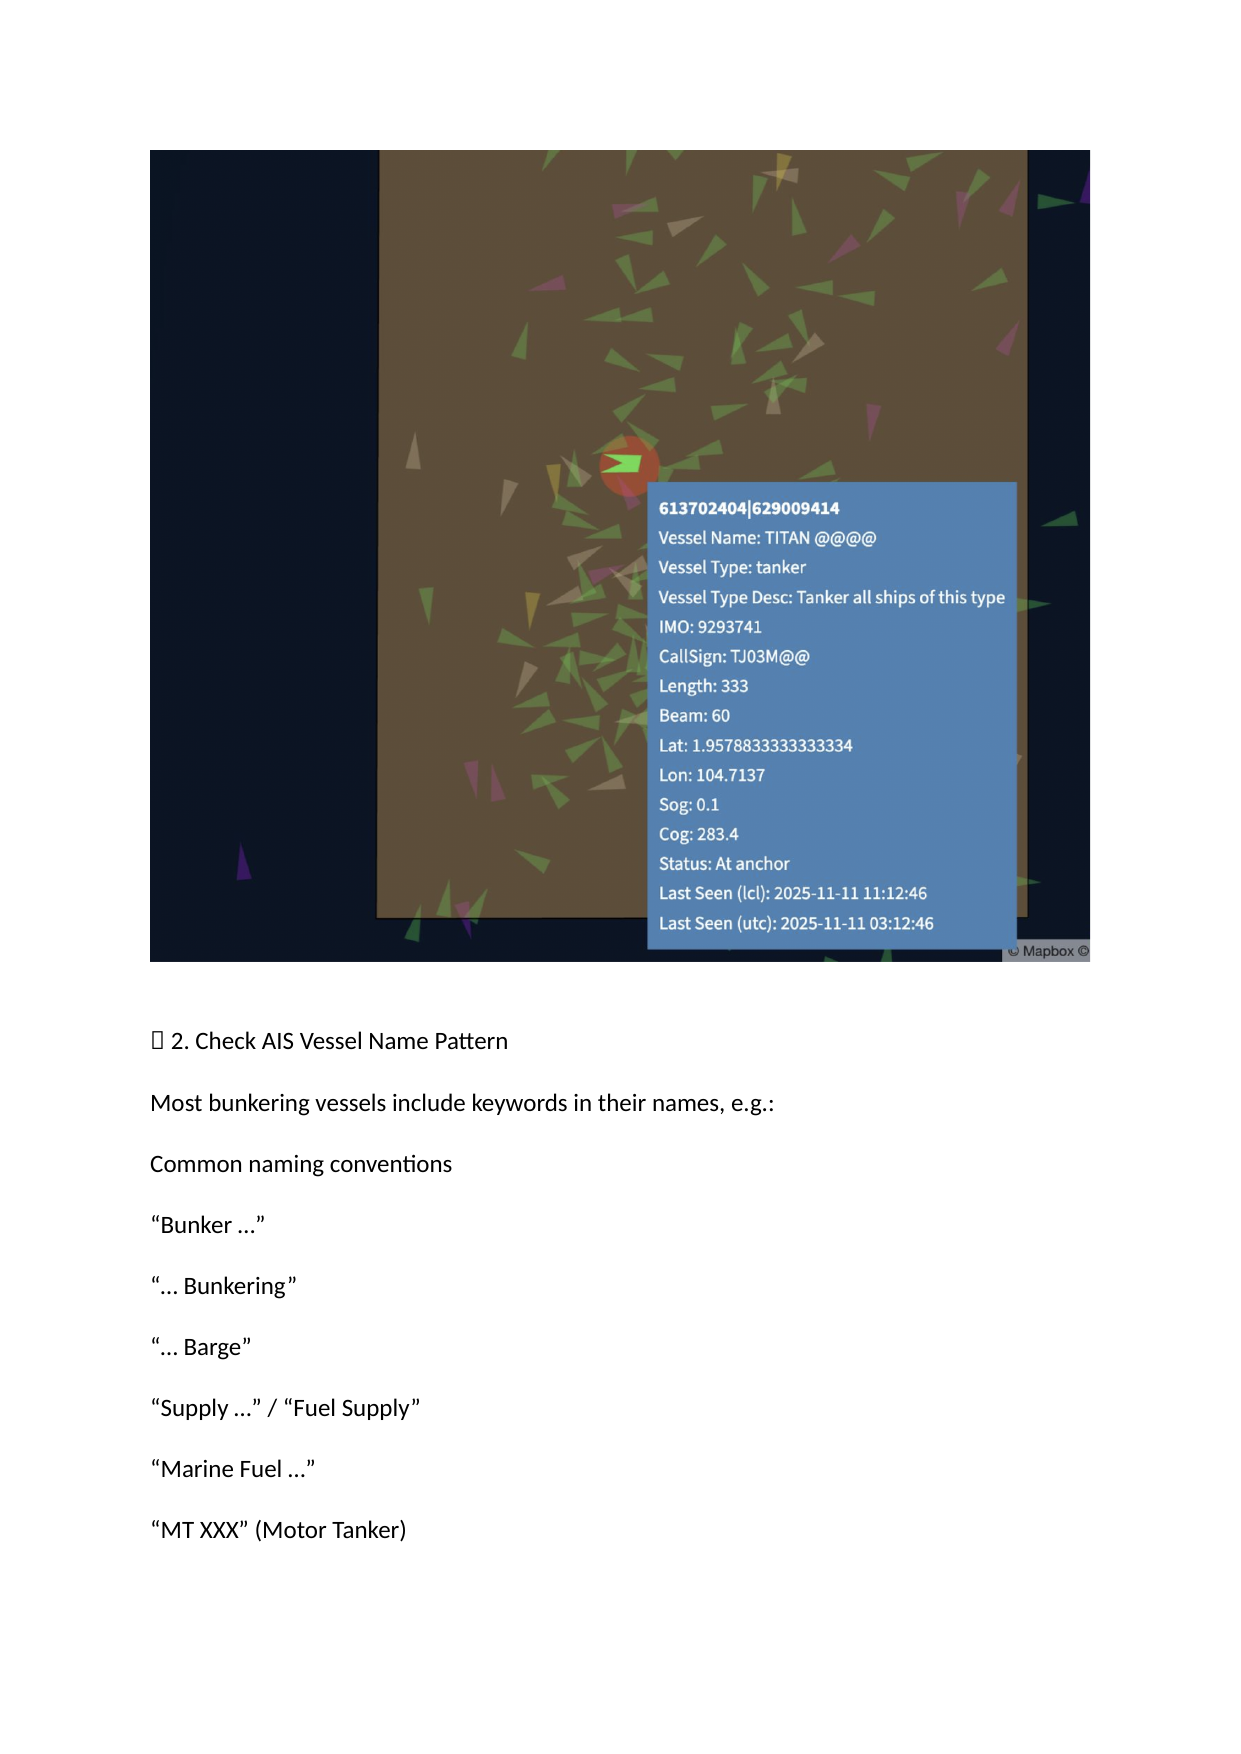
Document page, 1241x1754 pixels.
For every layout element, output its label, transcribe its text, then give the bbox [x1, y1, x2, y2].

text “Marine Fuel …” [150, 1453, 1090, 1484]
text Most bunkering vessels include keywords in their names, e.g.: [150, 1087, 1090, 1117]
text “MT XXX” (Motor Tanker) [150, 1514, 1090, 1545]
text “… Bunkering” [150, 1270, 1090, 1301]
picture [150, 150, 1091, 962]
text Common naming conventions [150, 1148, 1090, 1178]
text “… Barge” [150, 1331, 1090, 1362]
text “Supply …” / “Fuel Supply” [150, 1392, 1090, 1423]
text ✅ 2. Check AIS Vessel Name Pattern [150, 1022, 1090, 1056]
text “Bunker …” [150, 1209, 1090, 1239]
